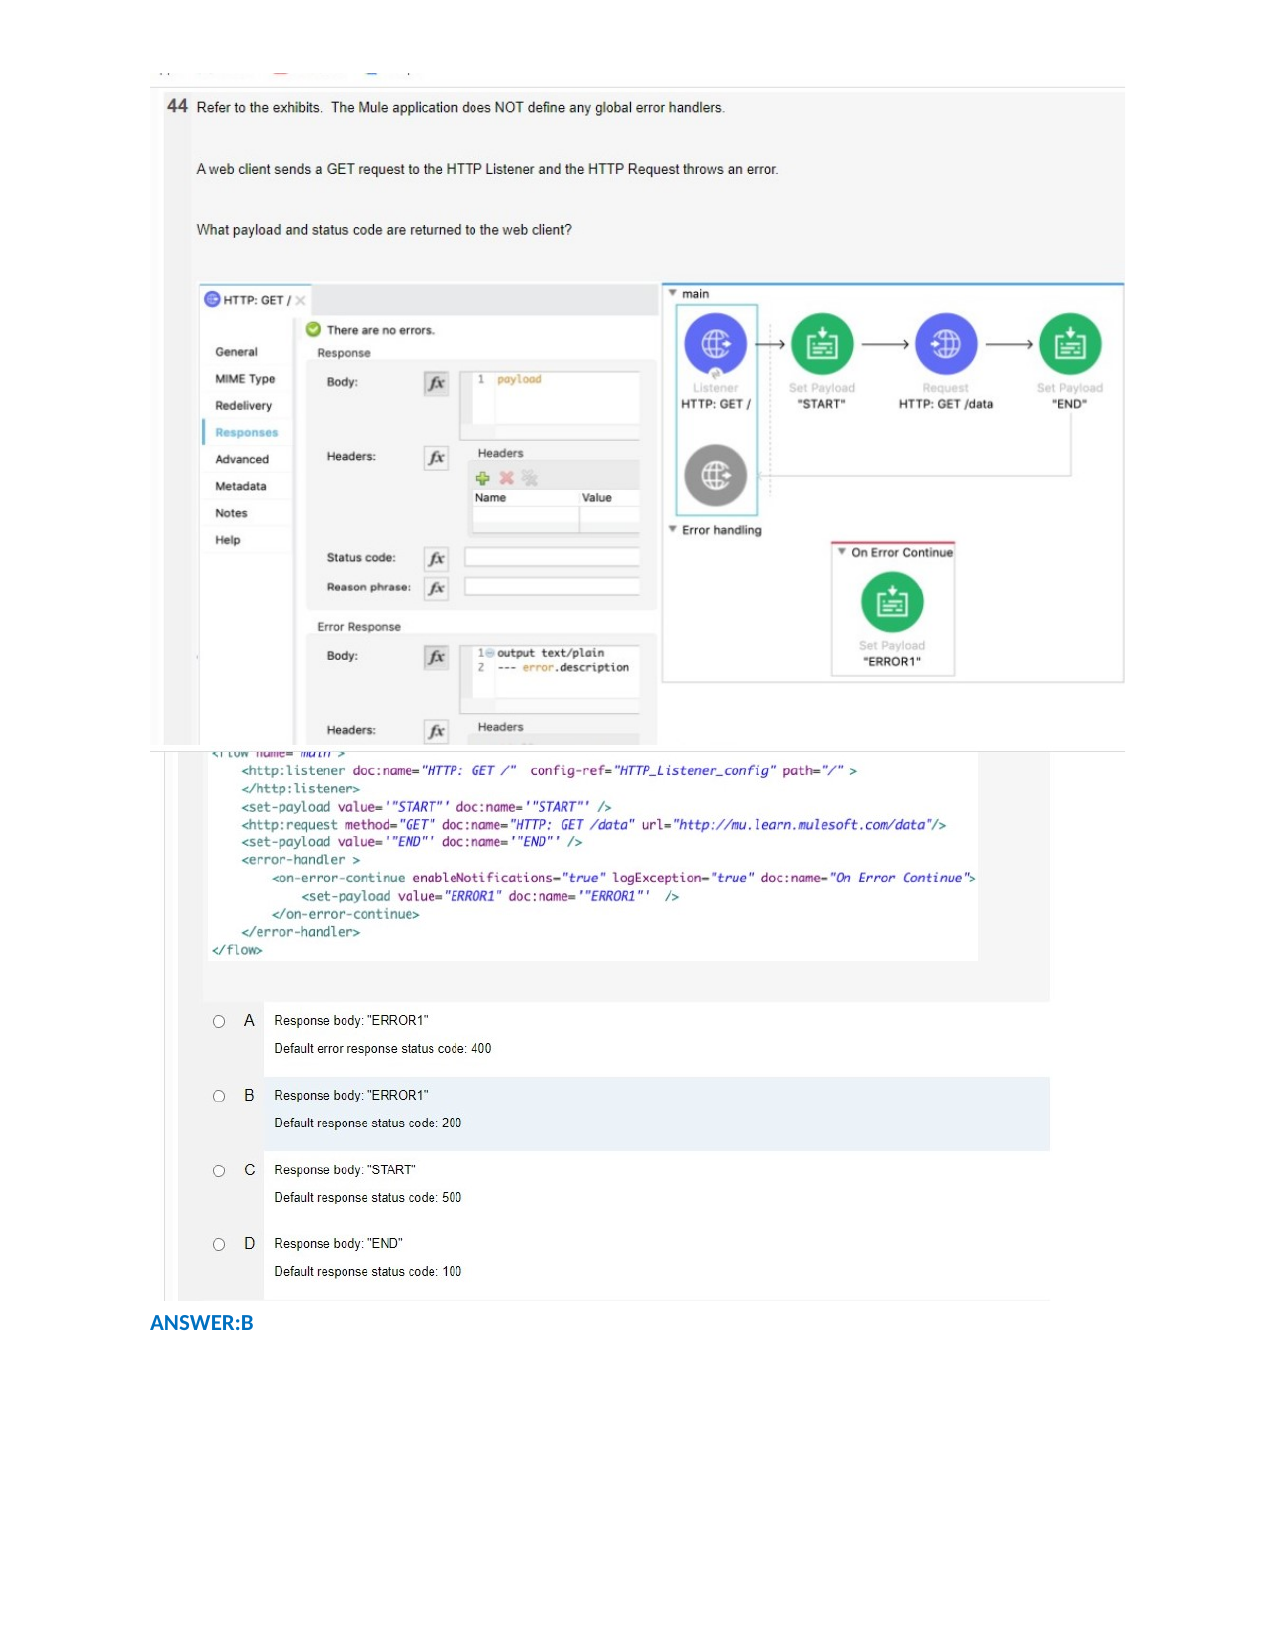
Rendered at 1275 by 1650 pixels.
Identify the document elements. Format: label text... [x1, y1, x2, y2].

text ANSWER: B ANSWER:B ANSWER: B [150, 1301, 1125, 1336]
picture [150, 746, 1125, 1301]
picture [150, 73, 1125, 745]
